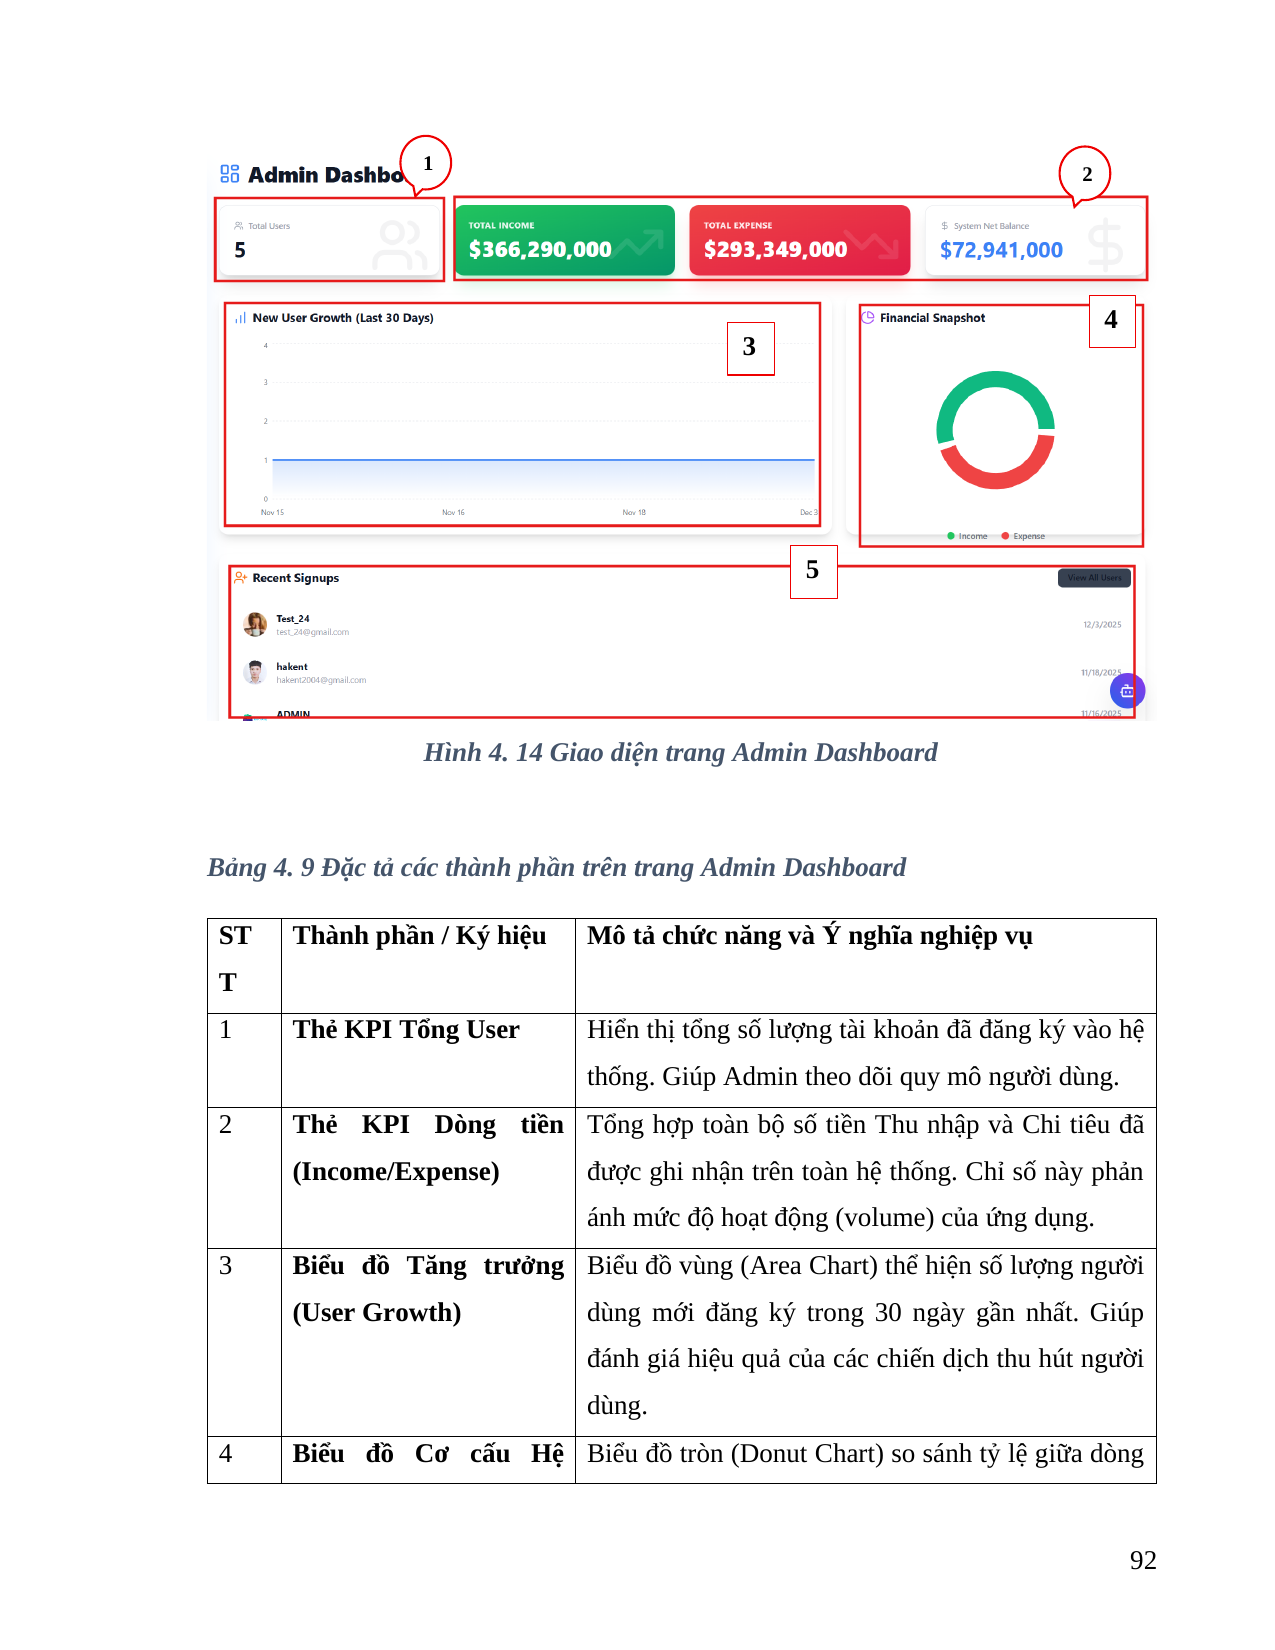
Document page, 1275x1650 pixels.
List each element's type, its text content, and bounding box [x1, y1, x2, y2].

table_cell 4 [208, 1437, 281, 1483]
table_cell Biểu đồ vùng (Area Chart) thể hiện số lượng người dùng mới đăng ký trong 30 ngày gần nhất. Giúp đánh giá hiệu quả của các chiến dịch thu hút người dùng. [576, 1249, 1156, 1436]
table_cell 1 [208, 1014, 281, 1107]
table_cell Thẻ KPI Dòng tiền (Income/Expense) [282, 1108, 575, 1248]
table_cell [576, 1437, 1156, 1483]
table_header Mô tả chức năng và Ý nghĩa nghiệp vụ [576, 919, 1156, 1012]
table_cell Tổng hợp toàn bộ số tiền Thu nhập và Chi tiêu đã được ghi nhận trên toàn hệ thống. Chỉ số này phản ánh mức độ hoạt động (volume) của ứng dụng. [576, 1108, 1156, 1248]
table_header STT [208, 919, 281, 1012]
table_cell Biểu đồ Tăng trưởng (User Growth) [282, 1249, 575, 1436]
table_cell 2 [208, 1108, 281, 1248]
text Hình 4. 14 Giao diện trang Admin Dashboard [207, 736, 1157, 768]
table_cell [282, 1437, 575, 1483]
table_header Thành phần / Ký hiệu [282, 919, 575, 1012]
table_cell 3 [208, 1249, 281, 1436]
picture [206, 147, 1157, 721]
table_cell Thẻ KPI Tổng User [282, 1014, 575, 1107]
text Bảng 4. 9 Đặc tả các thành phần trên trang Admin Dashboard [207, 851, 1157, 882]
table_cell Hiển thị tổng số lượng tài khoản đã đăng ký vào hệ thống. Giúp Admin theo dõi quy mô người dùng. [576, 1014, 1156, 1107]
